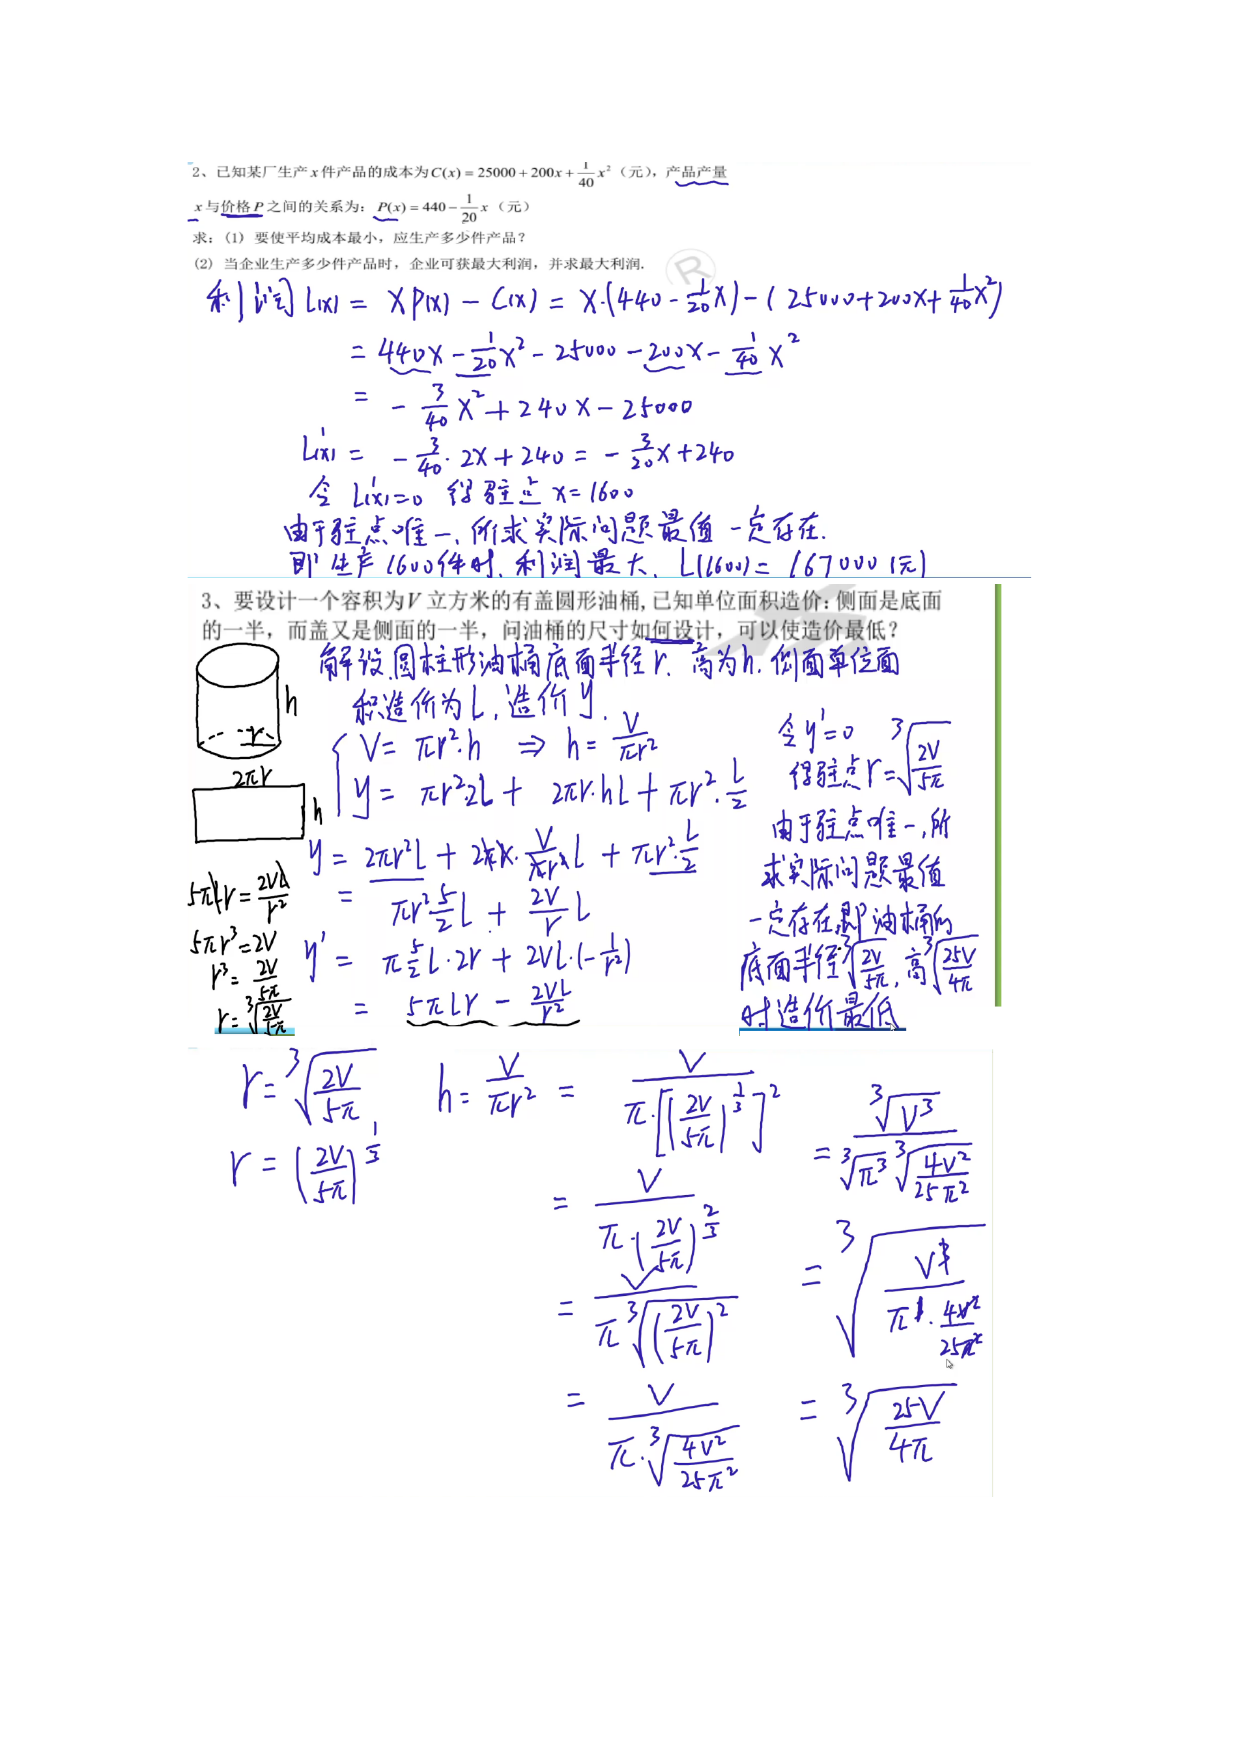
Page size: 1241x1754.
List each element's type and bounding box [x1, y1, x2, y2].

picture [187, 162, 1032, 578]
picture [187, 1039, 994, 1497]
picture [187, 584, 1002, 1036]
